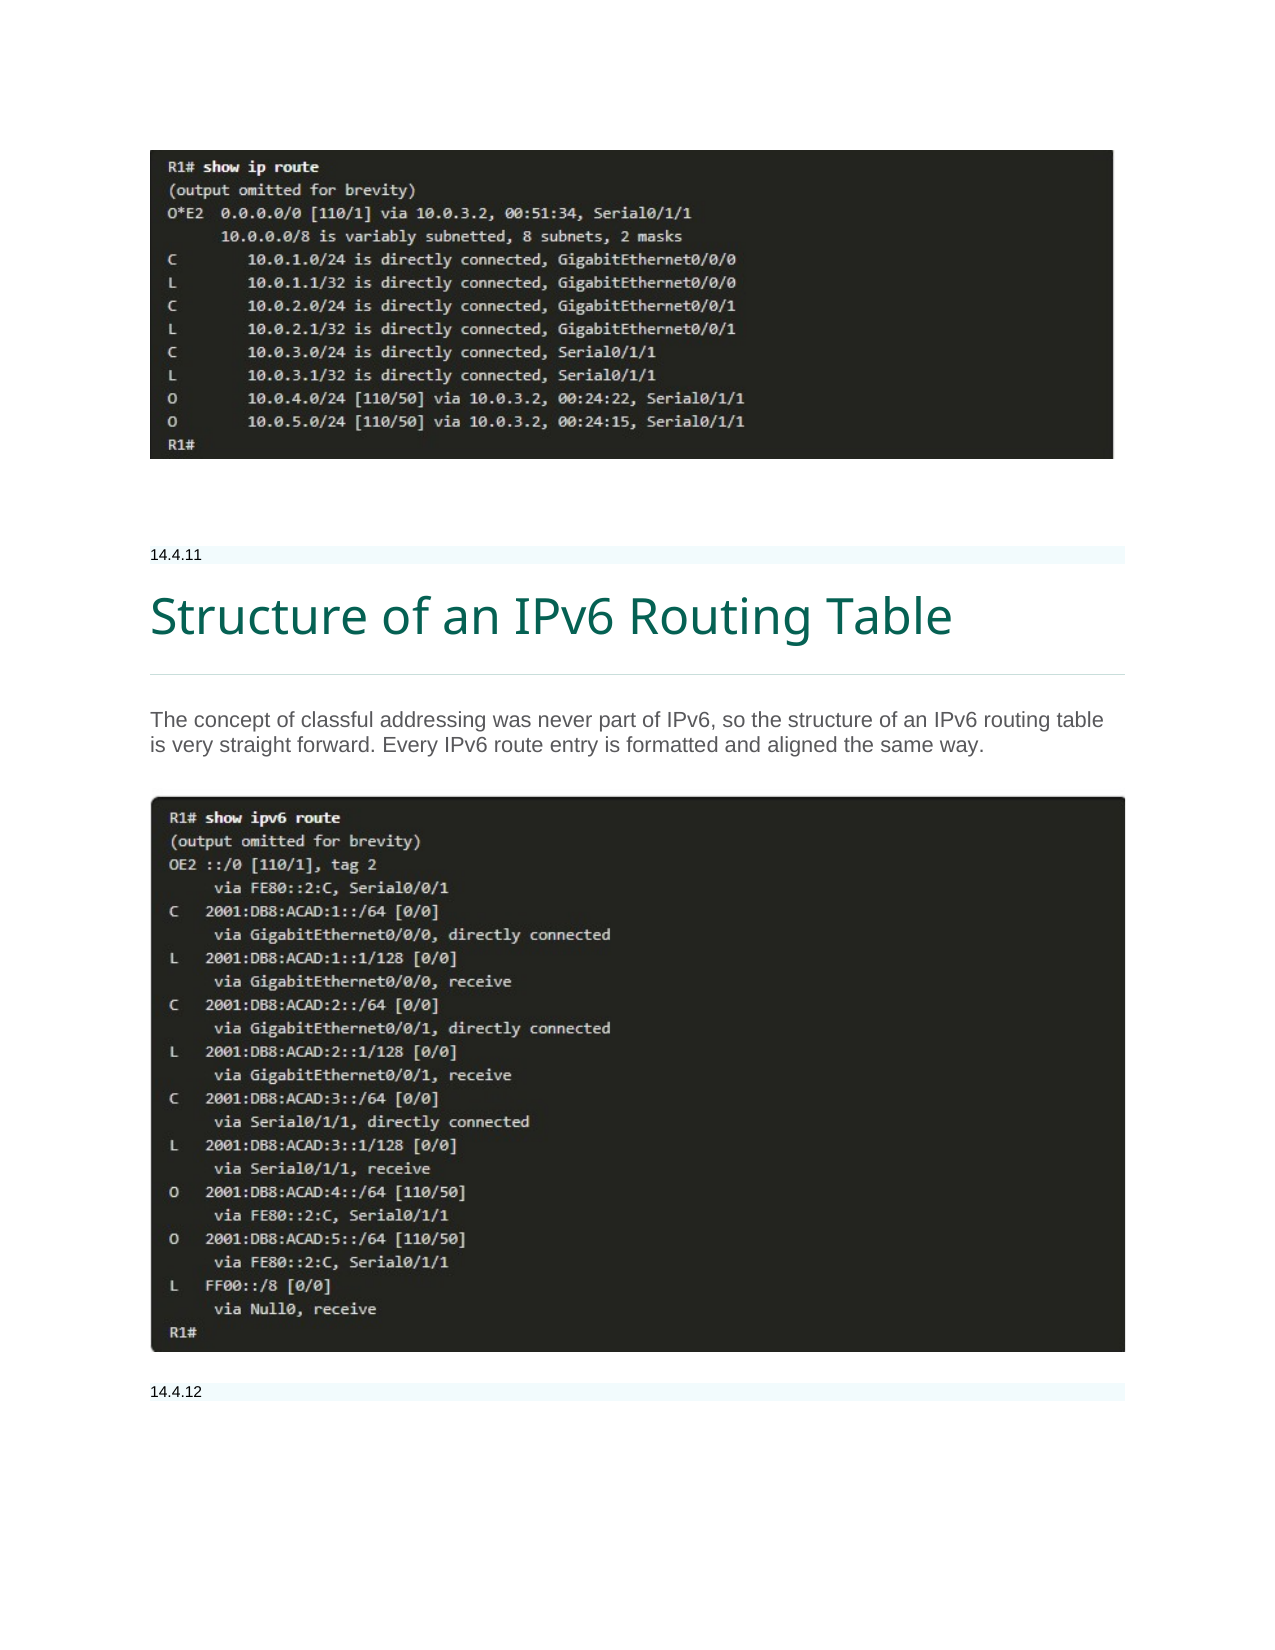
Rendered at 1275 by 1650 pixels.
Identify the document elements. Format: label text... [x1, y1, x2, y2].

text 14.4.11 [150, 546, 1125, 564]
text 14.4.12 [150, 1383, 1125, 1401]
text The concept of classful addressing was never part of IPv6, so the structure of an IPv6 routing table is very straight forward. Every IPv6 route entry is formatted and aligned the same way. [150, 707, 1125, 757]
subtitle Structure of an IPv6 Routing Table [150, 581, 1125, 674]
picture [150, 788, 1125, 1352]
picture [150, 150, 1125, 459]
